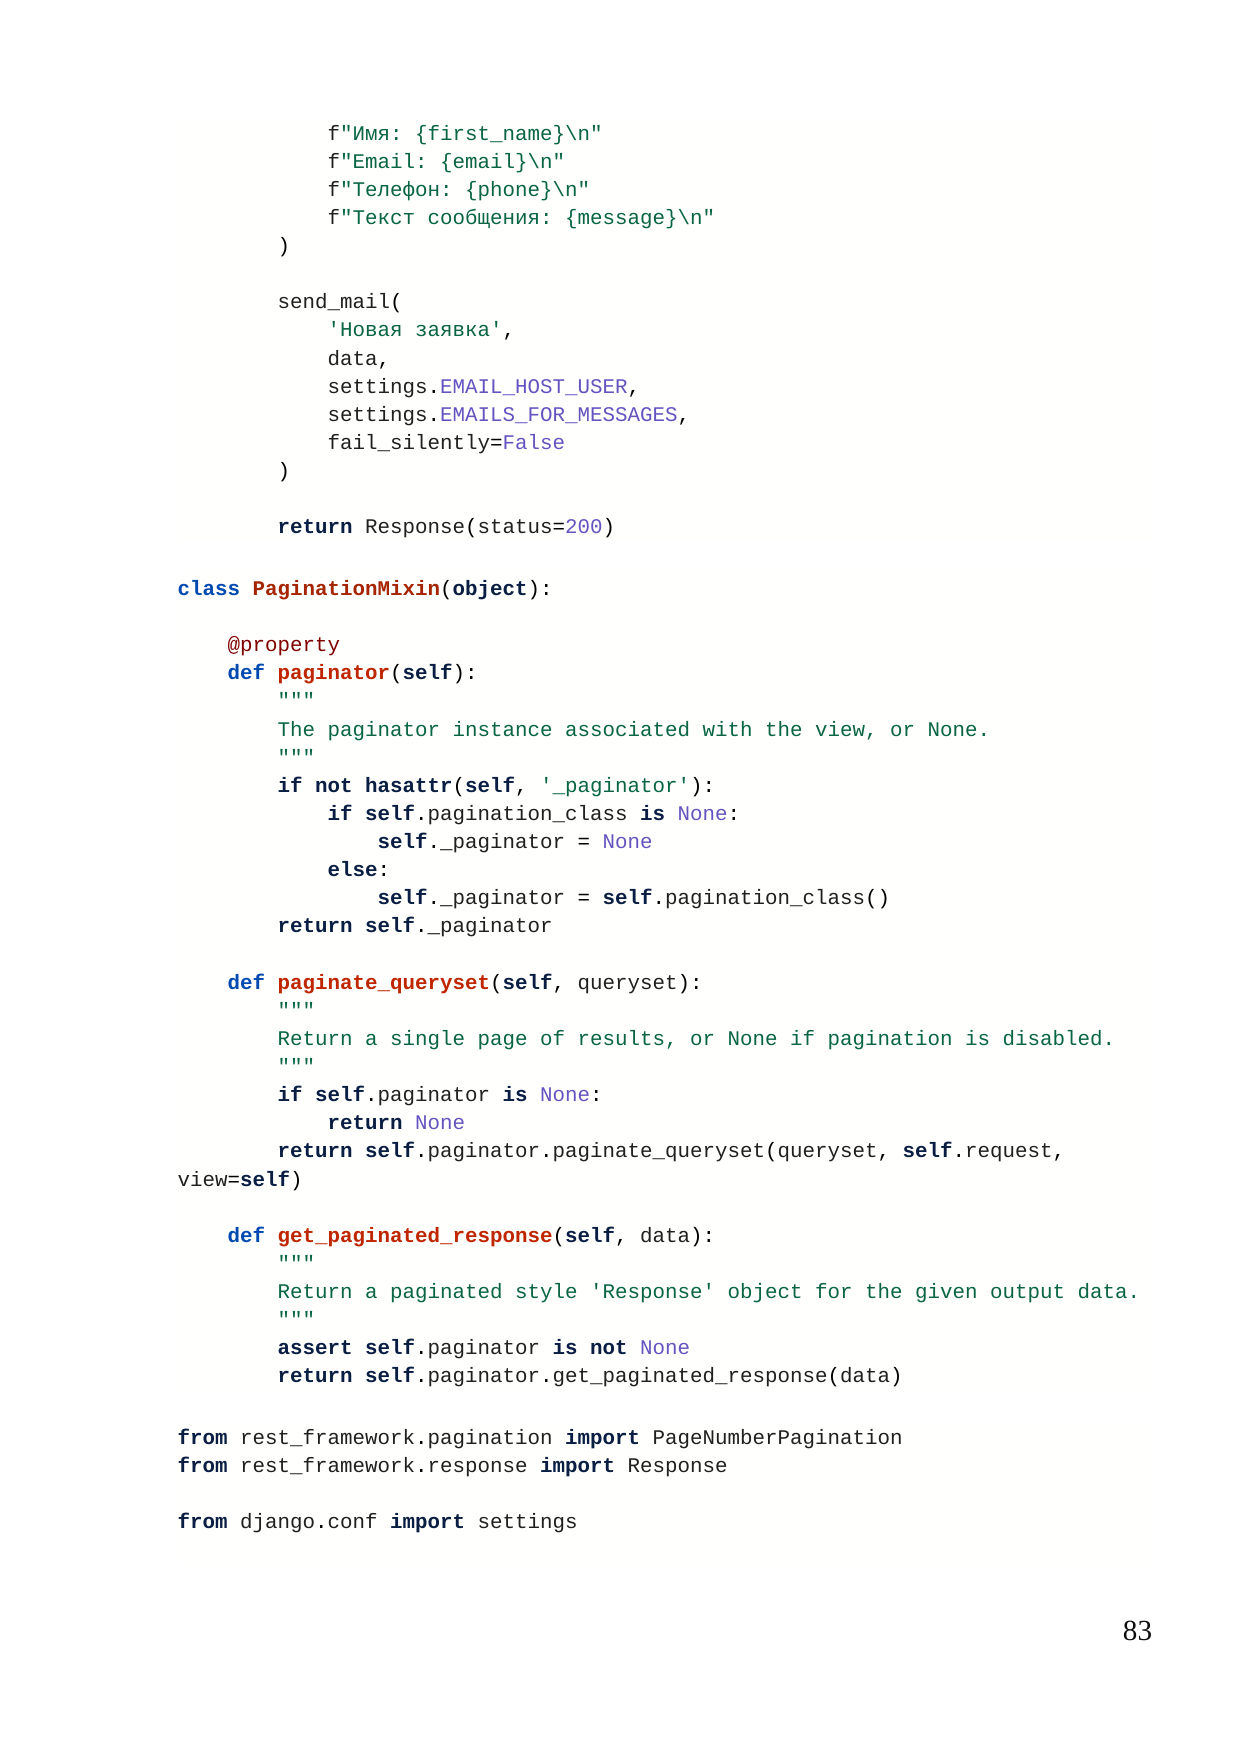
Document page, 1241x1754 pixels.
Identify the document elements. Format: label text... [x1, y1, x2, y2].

text return self._paginator [177, 911, 1152, 939]
text settings.EMAIL_HOST_USER, [177, 371, 1152, 399]
text self._paginator = self.pagination_class() [177, 883, 1152, 911]
text """ [177, 1305, 1152, 1333]
text if not hasattr(self, '_paginator'): [177, 770, 1152, 798]
text data, [177, 343, 1152, 371]
text """ [177, 1052, 1152, 1080]
text f"Имя: {first_name}\n" [177, 118, 1152, 146]
text fail_silently=False [177, 427, 1152, 456]
text if self.pagination_class is None: [177, 798, 1152, 827]
text def paginate_queryset(self, queryset): [177, 967, 1152, 995]
text if self.paginator is None: [177, 1080, 1152, 1108]
text from rest_framework.response import Response [177, 1451, 1152, 1479]
text Return a single page of results, or None if pagination is disabled. [177, 1023, 1152, 1052]
text return Response(status=200) [177, 512, 1152, 540]
text """ [177, 1248, 1152, 1277]
text 'Новая заявка', [177, 315, 1152, 343]
text return self.paginator.get_paginated_response(data) [177, 1361, 1152, 1389]
text from django.conf import settings [177, 1507, 1152, 1535]
text """ [177, 995, 1152, 1023]
text else: [177, 855, 1152, 883]
text @property [177, 630, 1152, 658]
text def get_paginated_response(self, data): [177, 1220, 1152, 1248]
text f"Email: {email}\n" [177, 146, 1152, 174]
text f"Телефон: {phone}\n" [177, 174, 1152, 202]
text send_mail( [177, 287, 1152, 315]
text ) [177, 456, 1152, 484]
text settings.EMAILS_FOR_MESSAGES, [177, 399, 1152, 427]
text """ [177, 742, 1152, 770]
text class PaginationMixin(object): [177, 573, 1152, 602]
text return None [177, 1108, 1152, 1136]
text from rest_framework.pagination import PageNumberPagination [177, 1423, 1152, 1451]
text The paginator instance associated with the view, or None. [177, 714, 1152, 742]
text def paginator(self): [177, 658, 1152, 686]
text f"Текст сообщения: {message}\n" [177, 202, 1152, 231]
text ) [177, 231, 1152, 259]
text self._paginator = None [177, 827, 1152, 855]
text """ [177, 686, 1152, 714]
text Return a paginated style 'Response' object for the given output data. [177, 1277, 1152, 1305]
text return self.paginator.paginate_queryset(queryset, self.request, view=self) [177, 1136, 1152, 1192]
text assert self.paginator is not None [177, 1333, 1152, 1361]
